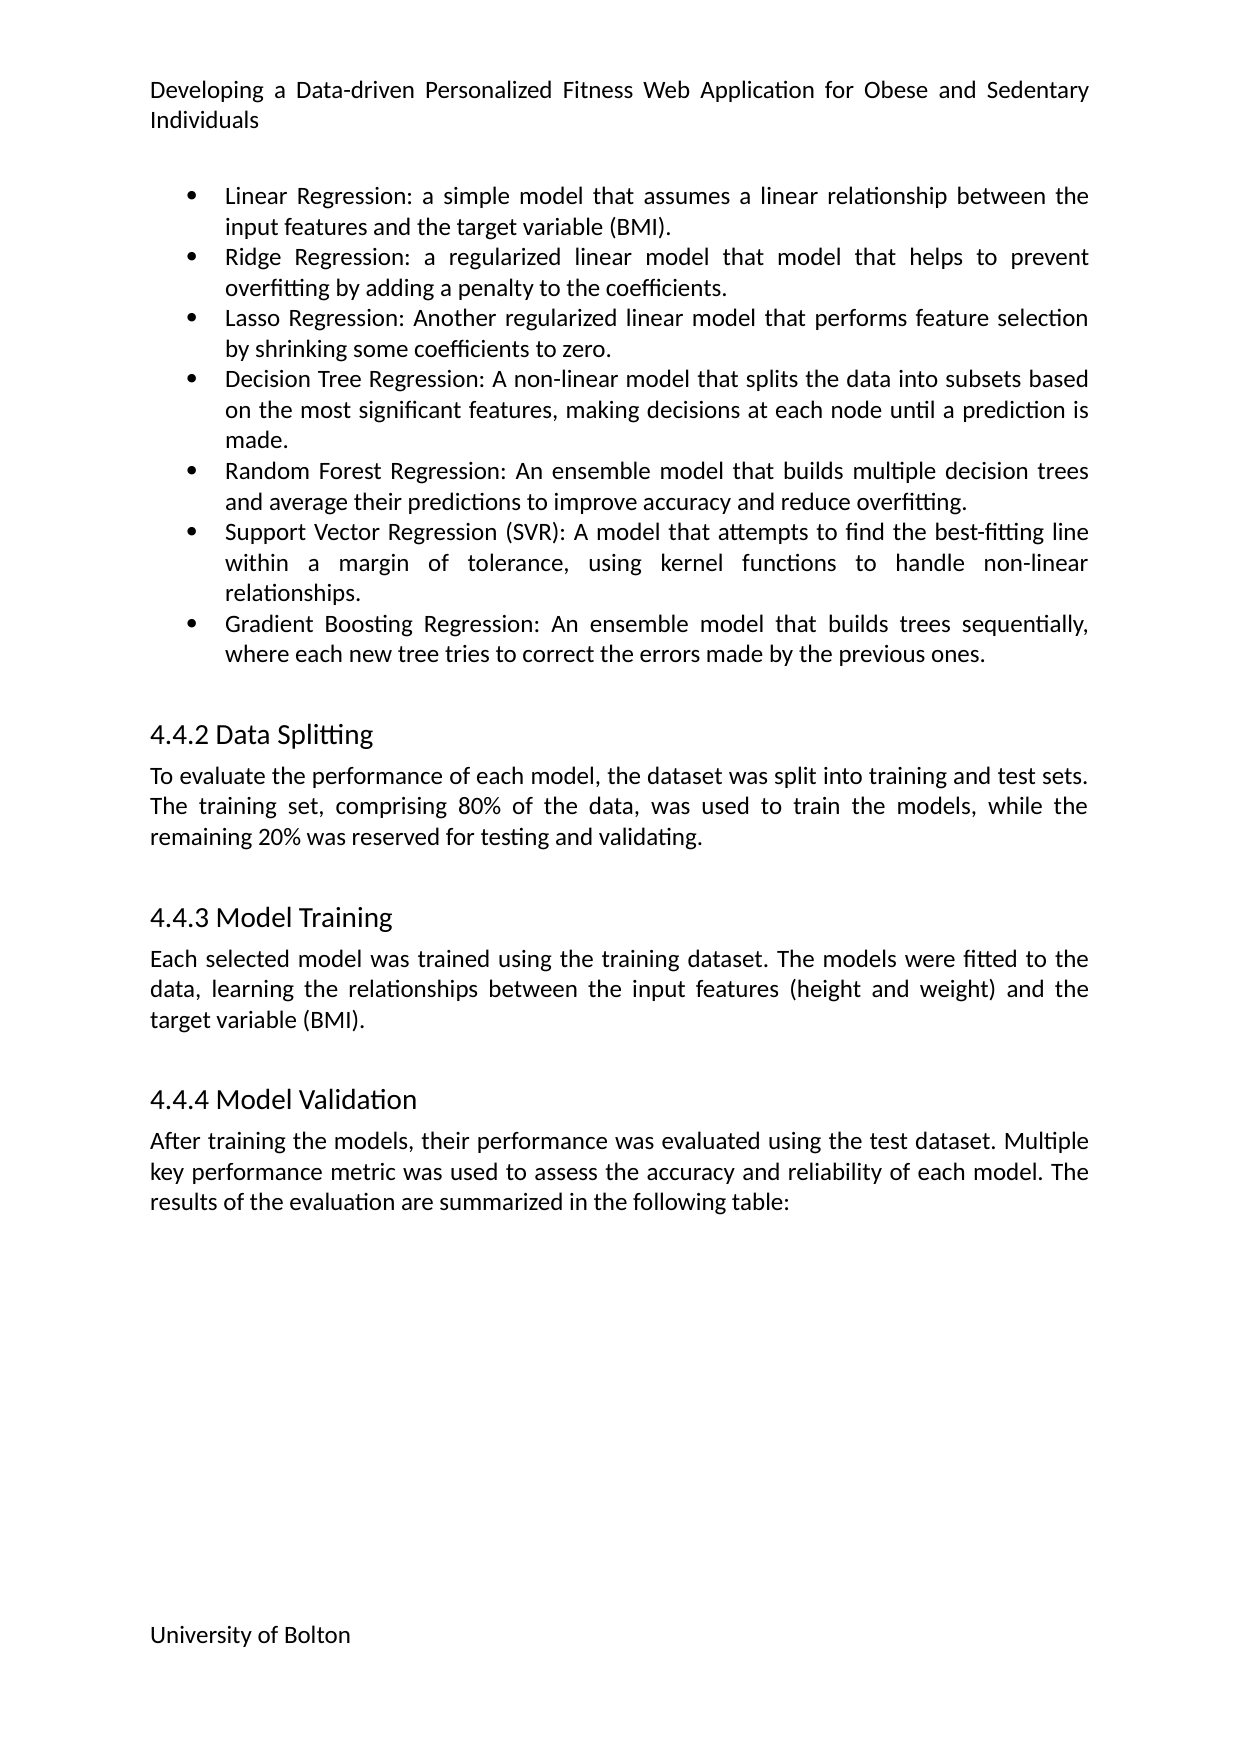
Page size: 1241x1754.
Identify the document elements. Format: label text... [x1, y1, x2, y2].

list Lasso Regression: Another regularized linear model that performs feature selection by shrinking some coefficients to zero. [187, 303, 1090, 364]
text After training the models, their performance was evaluated using the test dataset. Multiple key performance metric was used to assess the accuracy and reliability of each model. The results of the evaluation are summarized in the following table: [150, 1125, 1090, 1217]
list Gradient Boosting Regression: An ensemble model that builds trees sequentially, where each new tree tries to correct the errors made by the previous ones. [187, 608, 1090, 669]
text Each selected model was trained using the training dataset. The models were fitted to the data, learning the relationships between the input features (height and weight) and the target variable (BMI). [150, 943, 1090, 1034]
list Ridge Regression: a regularized linear model that model that helps to prevent overfitting by adding a penalty to the coefficients. [187, 242, 1090, 303]
list Support Vector Regression (SVR): A model that attempts to find the best-fitting line within a margin of tolerance, using kernel functions to handle non-linear relationships. [187, 516, 1090, 608]
text To evaluate the performance of each model, the dataset was split into training and test sets. The training set, comprising 80% of the data, was used to train the models, while the remaining 20% was reserved for testing and validating. [150, 760, 1090, 852]
subtitle 4.4.4 Model Validation [150, 1081, 1090, 1117]
subtitle 4.4.3 Model Training [150, 899, 1090, 934]
list Random Forest Regression: An ensemble model that builds multiple decision trees and average their predictions to improve accuracy and reduce overfitting. [187, 455, 1090, 516]
list Linear Regression: a simple model that assumes a linear relationship between the input features and the target variable (BMI). [187, 181, 1090, 242]
list Decision Tree Regression: A non-linear model that splits the data into subsets based on the most significant features, making decisions at each node until a prediction is made. [187, 364, 1090, 455]
subtitle 4.4.2 Data Splitting [150, 716, 1090, 752]
